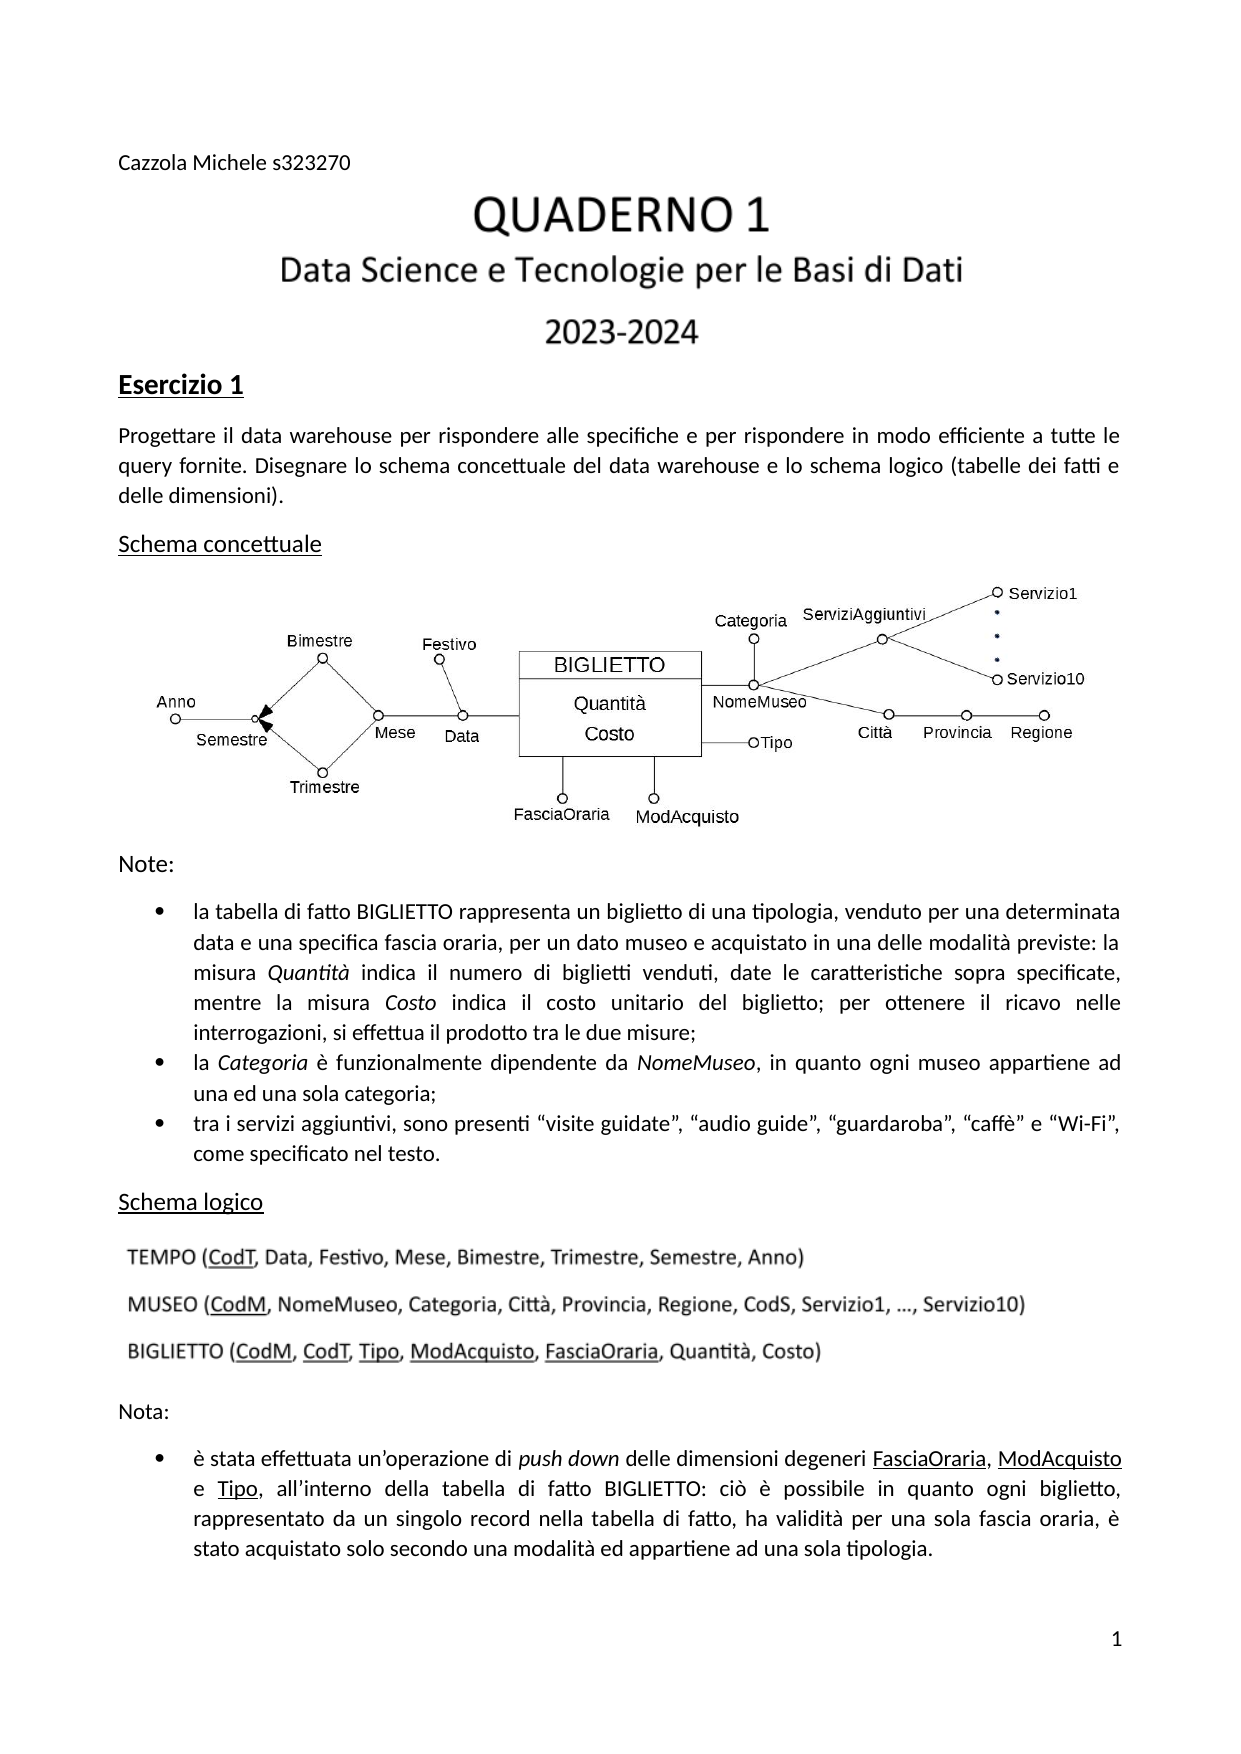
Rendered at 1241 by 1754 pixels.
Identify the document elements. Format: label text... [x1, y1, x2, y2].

picture [277, 194, 963, 348]
list la tabella di fatto BIGLIETTO rappresenta un biglietto di una tipologia, venduto per una determinata data e una specifica fascia oraria, per un dato museo e acquistato in una delle modalità previste: la misura Quantità indica il numero di biglietti venduti, date le caratteristiche sopra specificate, mentre la misura Costo indica il costo unitario del biglietto; per ottenere il ricavo nelle interrogazioni, si effettua il prodotto tra le due misure; [156, 897, 1122, 1046]
text Note: [118, 848, 1122, 878]
text Progettare il data warehouse per rispondere alle specifiche e per rispondere in modo efficiente a tutte le query fornite. Disegnare lo schema concettuale del data warehouse e lo schema logico (tabelle dei fatti e delle dimensioni). [118, 421, 1122, 510]
text Schema concettuale [118, 528, 1122, 559]
text Esercizio 1 [118, 366, 1122, 402]
list la Categoria è funzionalmente dipendente da NomeMuseo, in quanto ogni museo appartiene ad una ed una sola categoria; [156, 1048, 1122, 1107]
list è stata effettuata un’operazione di push down delle dimensioni degeneri FasciaOraria, ModAcquisto e Tipo, all’interno della tabella di fatto BIGLIETTO: ciò è possibile in quanto ogni biglietto, rappresentato da un singolo record nella tabella di fatto, ha validità per una sola fascia oraria, è stato acquistato solo secondo una modalità ed appartiene ad una sola tipologia. [156, 1444, 1122, 1562]
list tra i servizi aggiuntivi, sono presenti “visite guidate”, “audio guide”, “guardaroba”, “caffè” e “Wi-Fi”, come specificato nel testo. [156, 1109, 1122, 1167]
picture [118, 1235, 1035, 1378]
text Schema logico [118, 1186, 1122, 1216]
picture [151, 578, 1089, 829]
text Cazzola Michele s323270 [118, 148, 1122, 176]
text Nota: [118, 1397, 1122, 1425]
